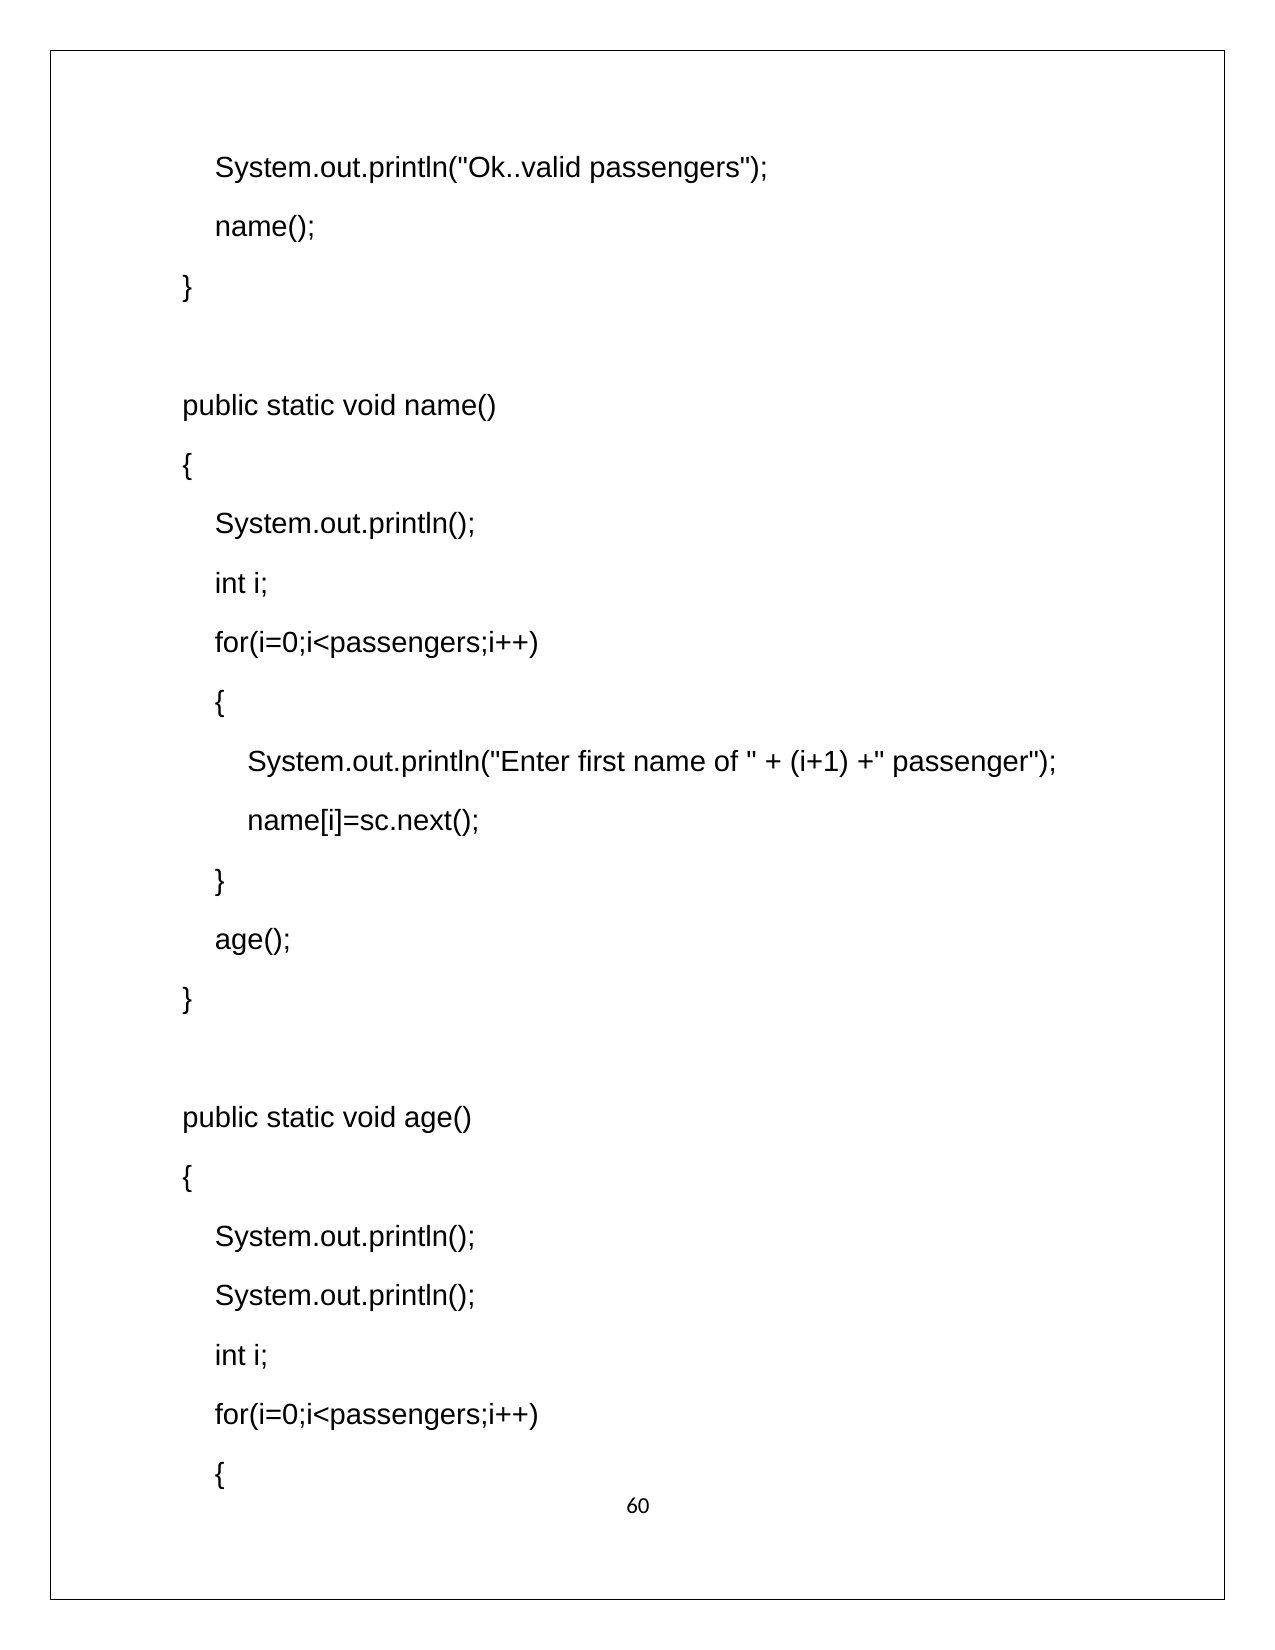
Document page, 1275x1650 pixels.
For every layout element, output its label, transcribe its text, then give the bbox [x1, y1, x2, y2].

text public static void name() [150, 387, 1125, 421]
text { [150, 1456, 1125, 1490]
text age(); [150, 922, 1125, 955]
text { [150, 447, 1125, 480]
text System.out.println("Enter first name of " + (i+1) +" passenger"); [150, 744, 1125, 777]
text System.out.println(); [150, 1219, 1125, 1252]
text } [150, 862, 1125, 896]
text public static void age() [150, 1100, 1125, 1133]
text for(i=0;i<passengers;i++) [150, 1397, 1125, 1430]
text System.out.println(); [150, 506, 1125, 540]
text System.out.println(); [150, 1278, 1125, 1312]
text { [150, 684, 1125, 718]
text for(i=0;i<passengers;i++) [150, 625, 1125, 658]
text } [150, 981, 1125, 1015]
text } [150, 269, 1125, 302]
text name(); [150, 209, 1125, 243]
text int i; [150, 1337, 1125, 1371]
text int i; [150, 566, 1125, 599]
text name[i]=sc.next(); [150, 803, 1125, 837]
text System.out.println("Ok..valid passengers"); [150, 150, 1125, 183]
text { [150, 1159, 1125, 1193]
